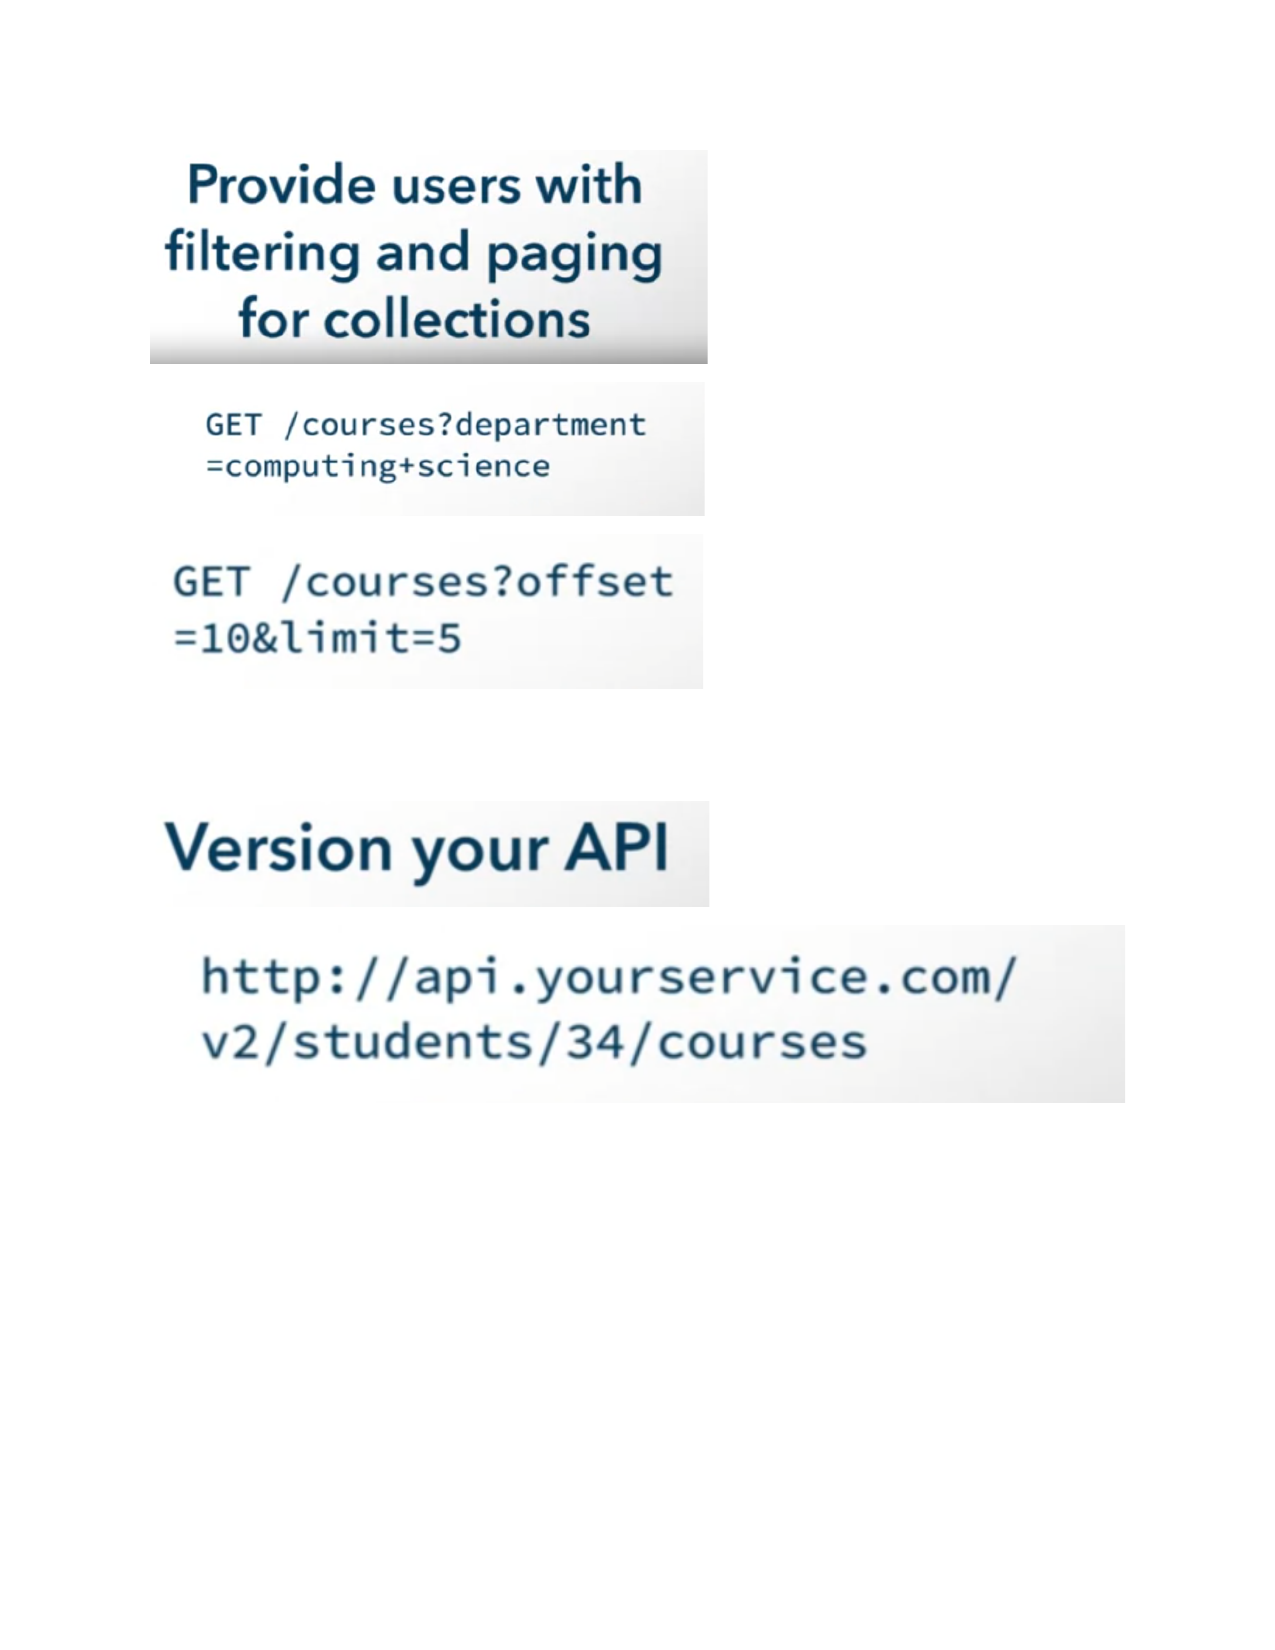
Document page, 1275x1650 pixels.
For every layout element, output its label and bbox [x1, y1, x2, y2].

picture [150, 382, 705, 516]
picture [150, 925, 1125, 1103]
picture [150, 801, 710, 907]
picture [150, 534, 704, 689]
picture [150, 150, 708, 364]
